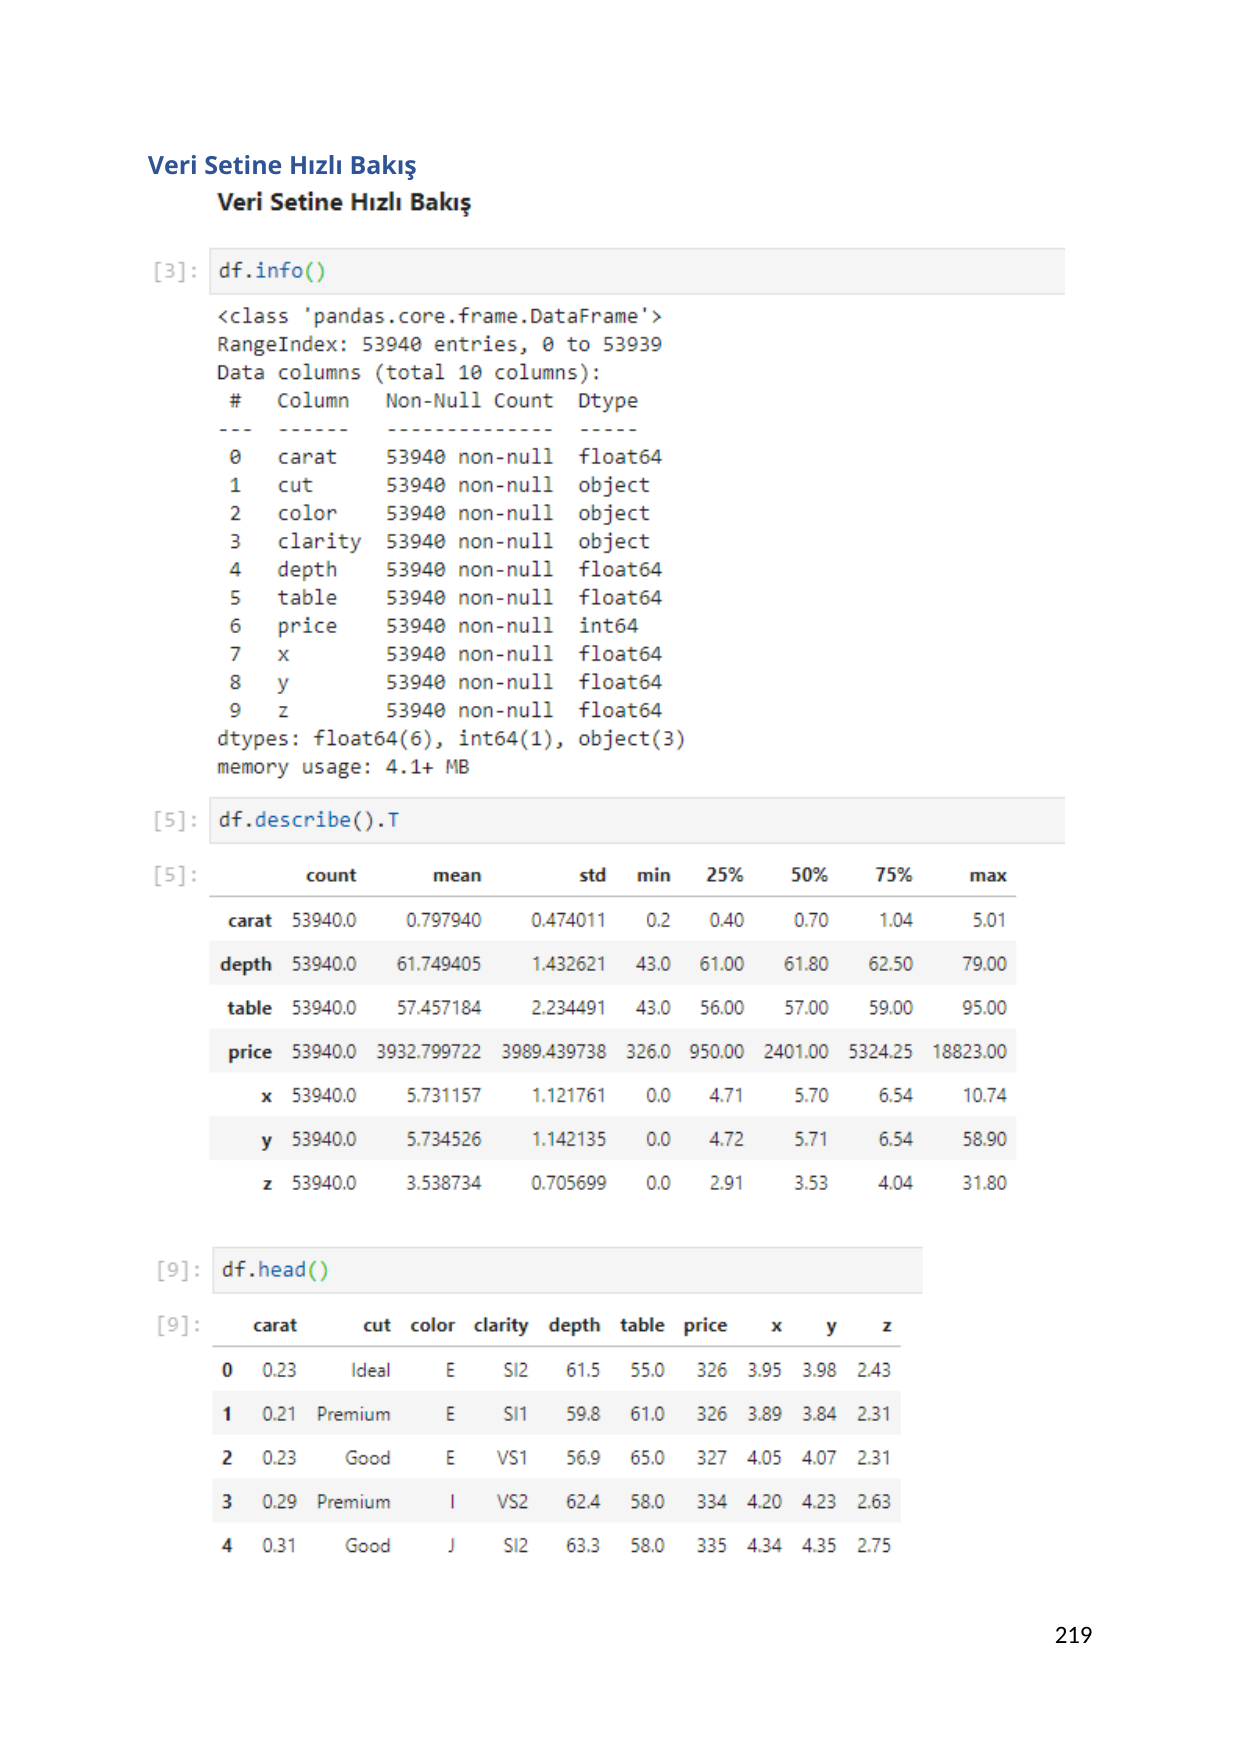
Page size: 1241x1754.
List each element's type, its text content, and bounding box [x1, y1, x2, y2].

picture [147, 1233, 923, 1576]
subtitle Veri Setine Hızlı Bakış [148, 148, 1092, 182]
picture [147, 184, 1065, 1215]
